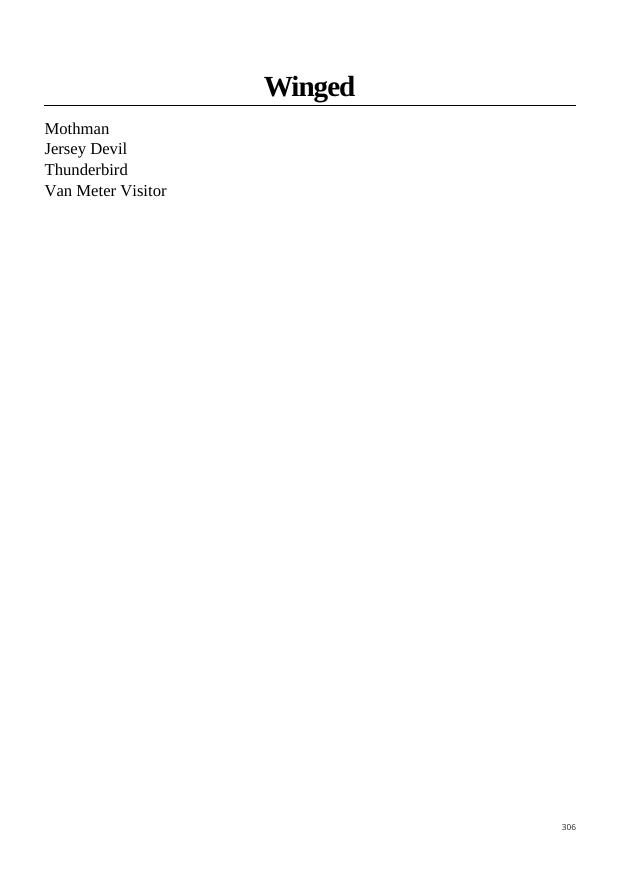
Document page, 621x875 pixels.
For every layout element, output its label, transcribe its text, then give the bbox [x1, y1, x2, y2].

text Jersey Devil [44, 139, 576, 158]
text Thunderbird [44, 160, 576, 179]
text Van Meter Visitor [44, 180, 576, 199]
subtitle Winged [44, 69, 576, 105]
text Mothman [44, 118, 576, 138]
